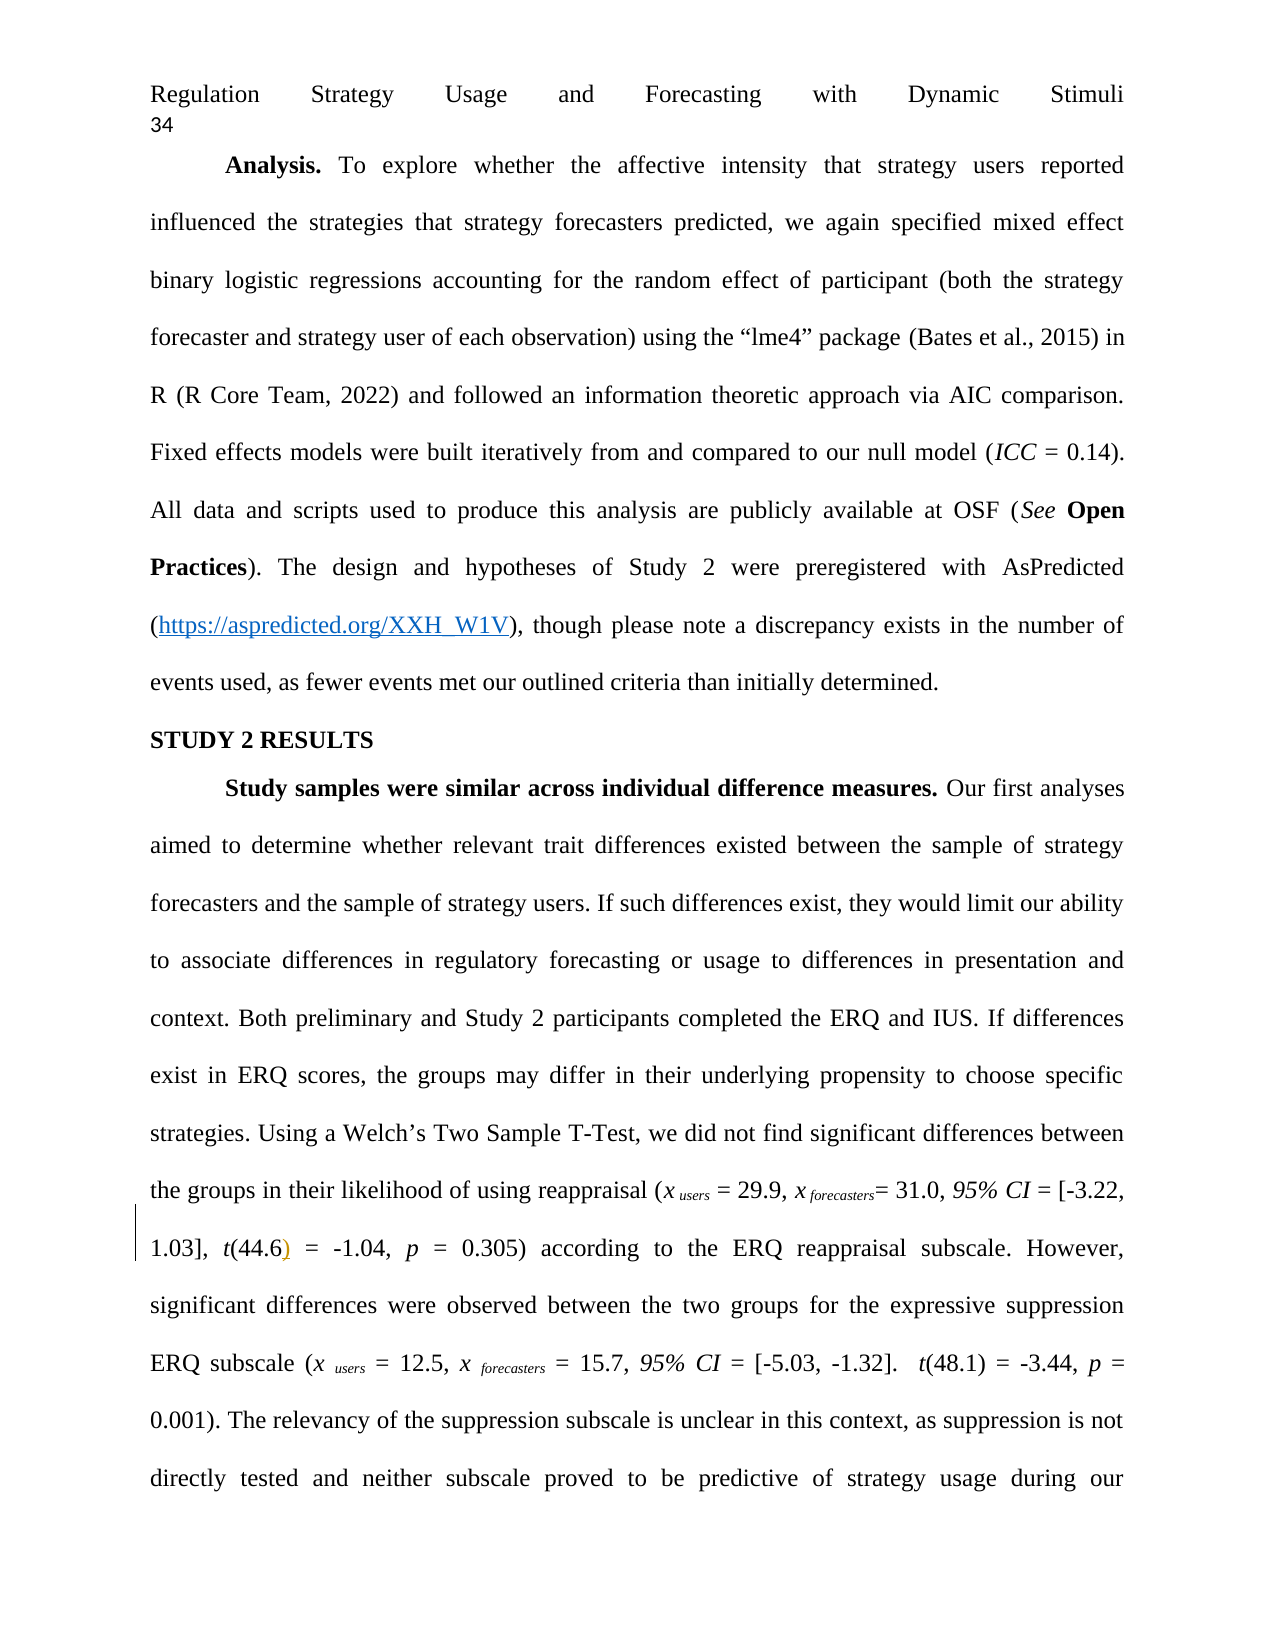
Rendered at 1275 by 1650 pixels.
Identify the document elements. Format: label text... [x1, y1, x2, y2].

text STUDY 2 RESULTS [150, 725, 1125, 754]
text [150, 773, 1125, 1491]
text Analysis. To explore whether the affective intensity that strategy users reported influenced the strategies that strategy forecasters predicted, we again specified mixed effect binary logistic regressions accounting for the random effect of participant (both the strategy forecaster and strategy user of each observation) using the “lme4” package (Bates et al., 2015) in R (R Core Team, 2022) and followed an information theoretic approach via AIC comparison. Fixed effects models were built iteratively from and compared to our null model (ICC = 0.14). All data and scripts used to produce this analysis are publicly available at OSF (See Open Practices). The design and hypotheses of Study 2 were preregistered with AsPredicted (https://aspredicted.org/XXH_W1V), though please note a discrepancy exists in the number of events used, as fewer events met our outlined criteria than initially determined. [150, 150, 1125, 696]
